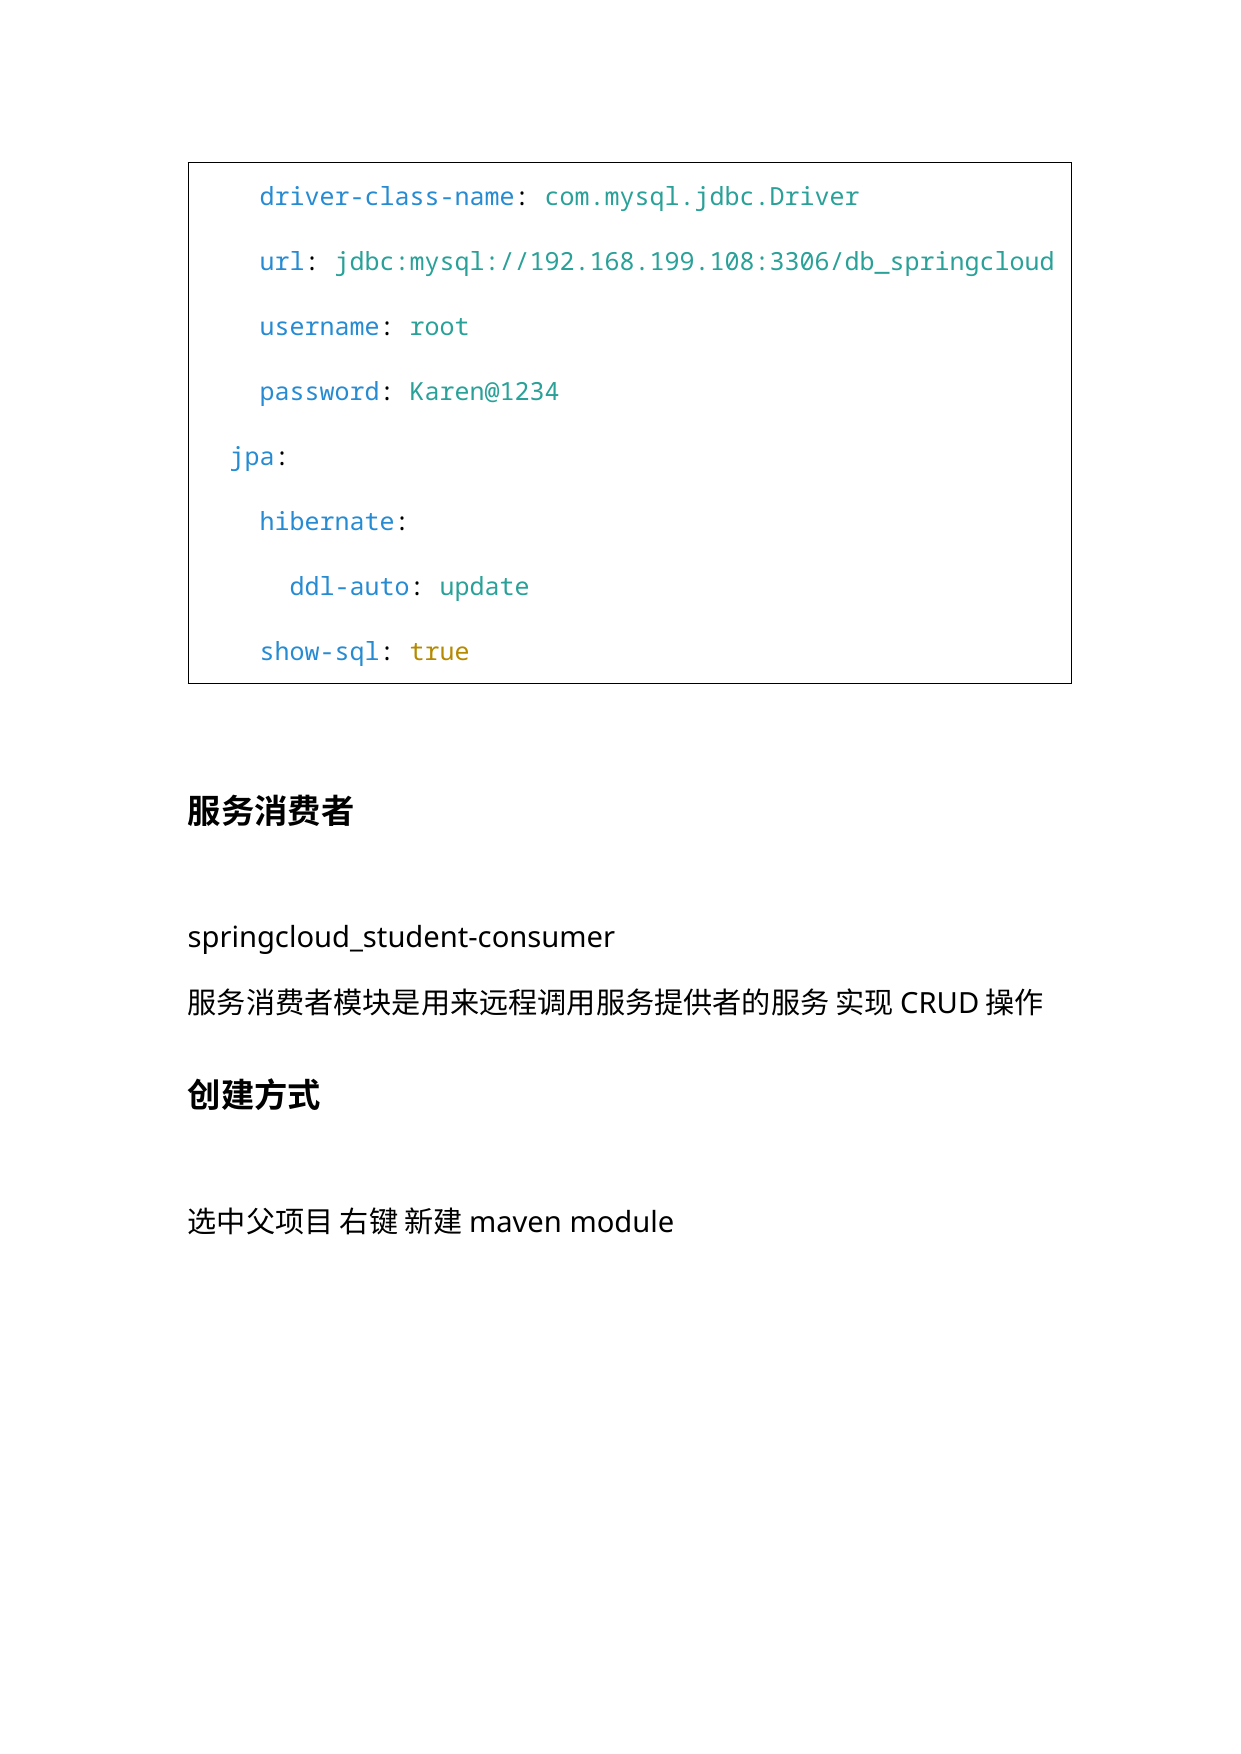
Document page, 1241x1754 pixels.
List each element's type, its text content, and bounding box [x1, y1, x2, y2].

text 选中父项目 右键 新建maven module [187, 1188, 1053, 1253]
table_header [189, 163, 1071, 683]
subtitle 创建方式 [187, 1060, 1053, 1125]
text springcloud_student-consumer [187, 903, 1053, 968]
text 服务消费者模块是用来远程调用服务提供者的服务 实现CRUD操作 [187, 968, 1053, 1033]
subtitle 服务消费者 [187, 776, 1053, 841]
